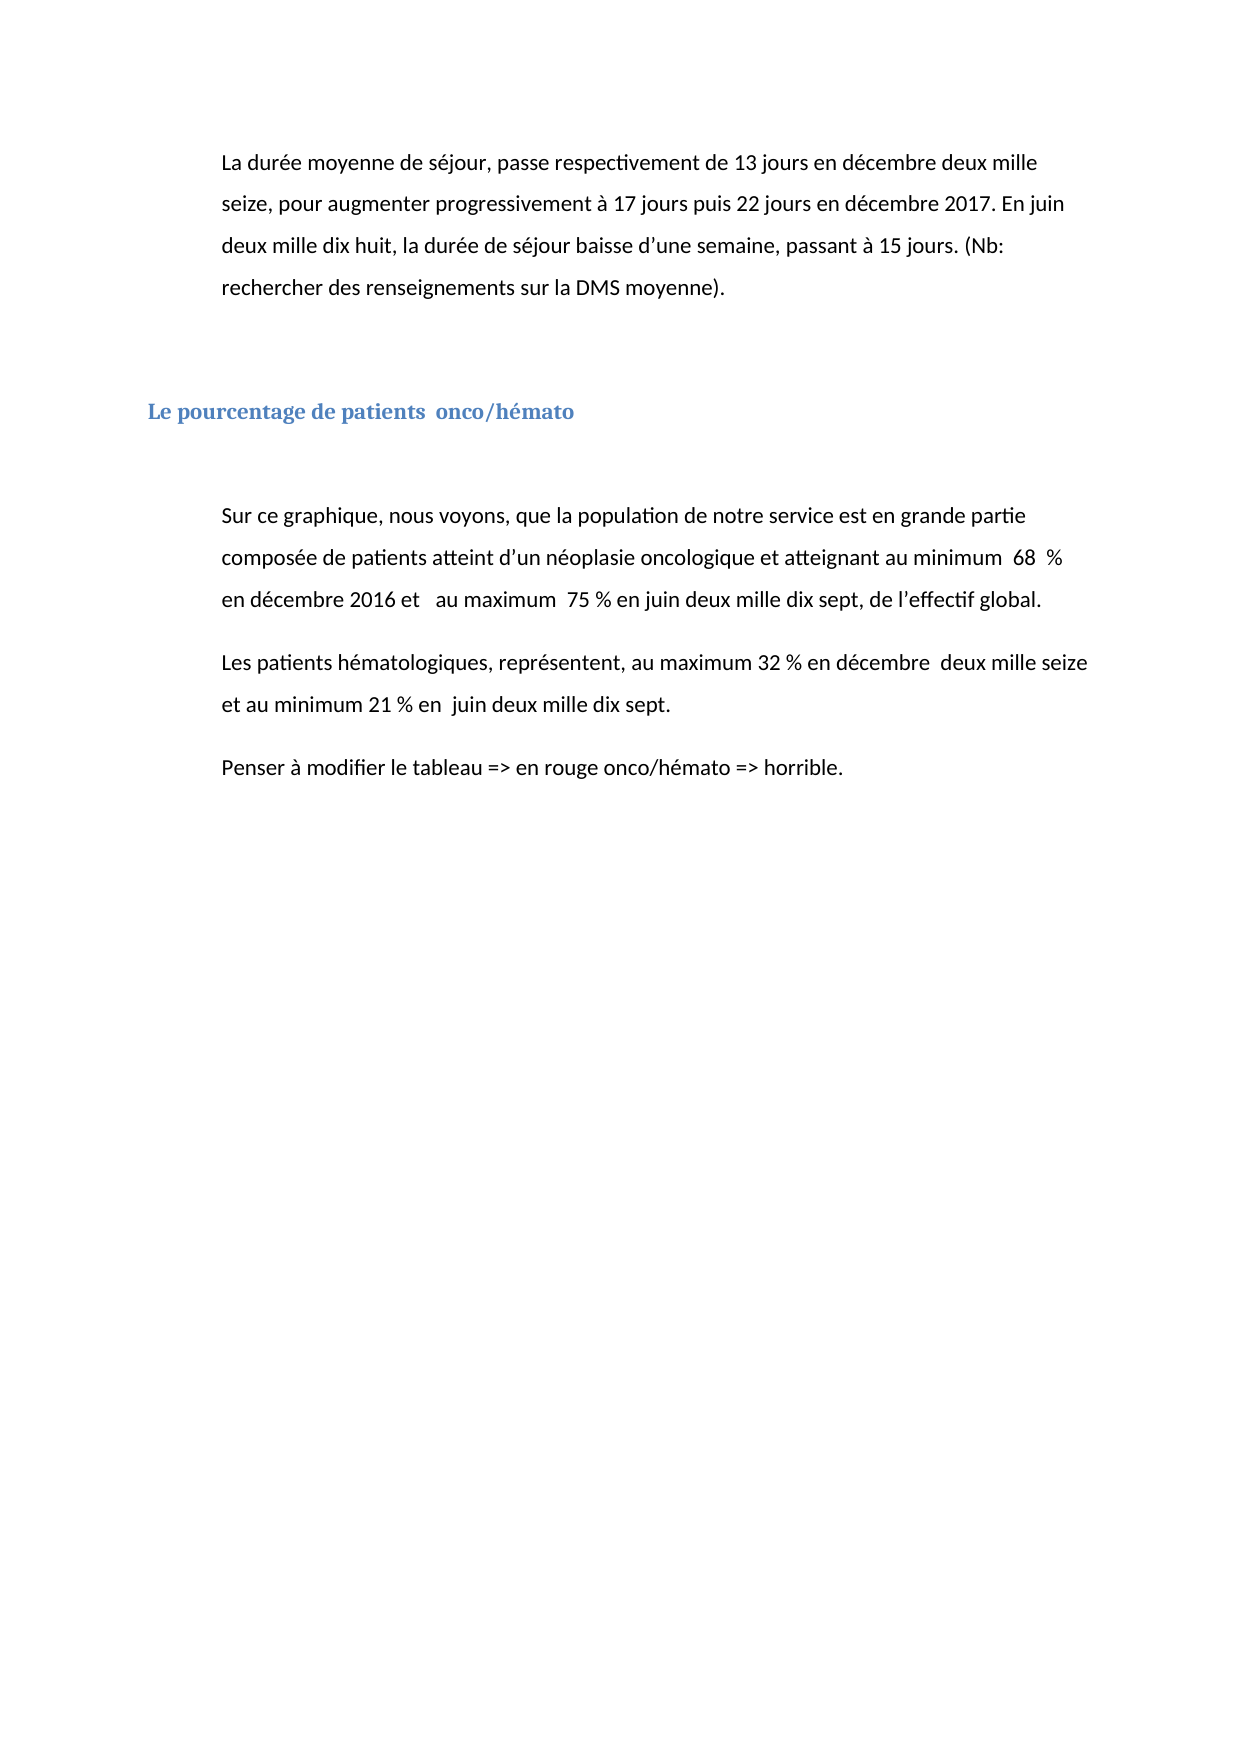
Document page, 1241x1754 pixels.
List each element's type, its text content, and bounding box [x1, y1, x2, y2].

text Penser à modifier le tableau => en rouge onco/hémato => horrible. [221, 753, 1093, 781]
text La durée moyenne de séjour, passe respectivement de 13 jours en décembre deux mille seize, pour augmenter progressivement à 17 jours puis 22 jours en décembre 2017. En juin deux mille dix huit, la durée de séjour baisse d’une semaine, passant à 15 jours. (Nb: rechercher des renseignements sur la DMS moyenne). [221, 148, 1093, 302]
text Les patients hématologiques, représentent, au maximum 32 % en décembre deux mille seize et au minimum 21 % en juin deux mille dix sept. [221, 648, 1093, 718]
text Sur ce graphique, nous voyons, que la population de notre service est en grande partie composée de patients atteint d’un néoplasie oncologique et atteignant au minimum 68 % en décembre 2016 et au maximum 75 % en juin deux mille dix sept, de l’effectif global. [221, 501, 1093, 613]
subtitle Le pourcentage de patients onco/hémato [148, 399, 1093, 426]
